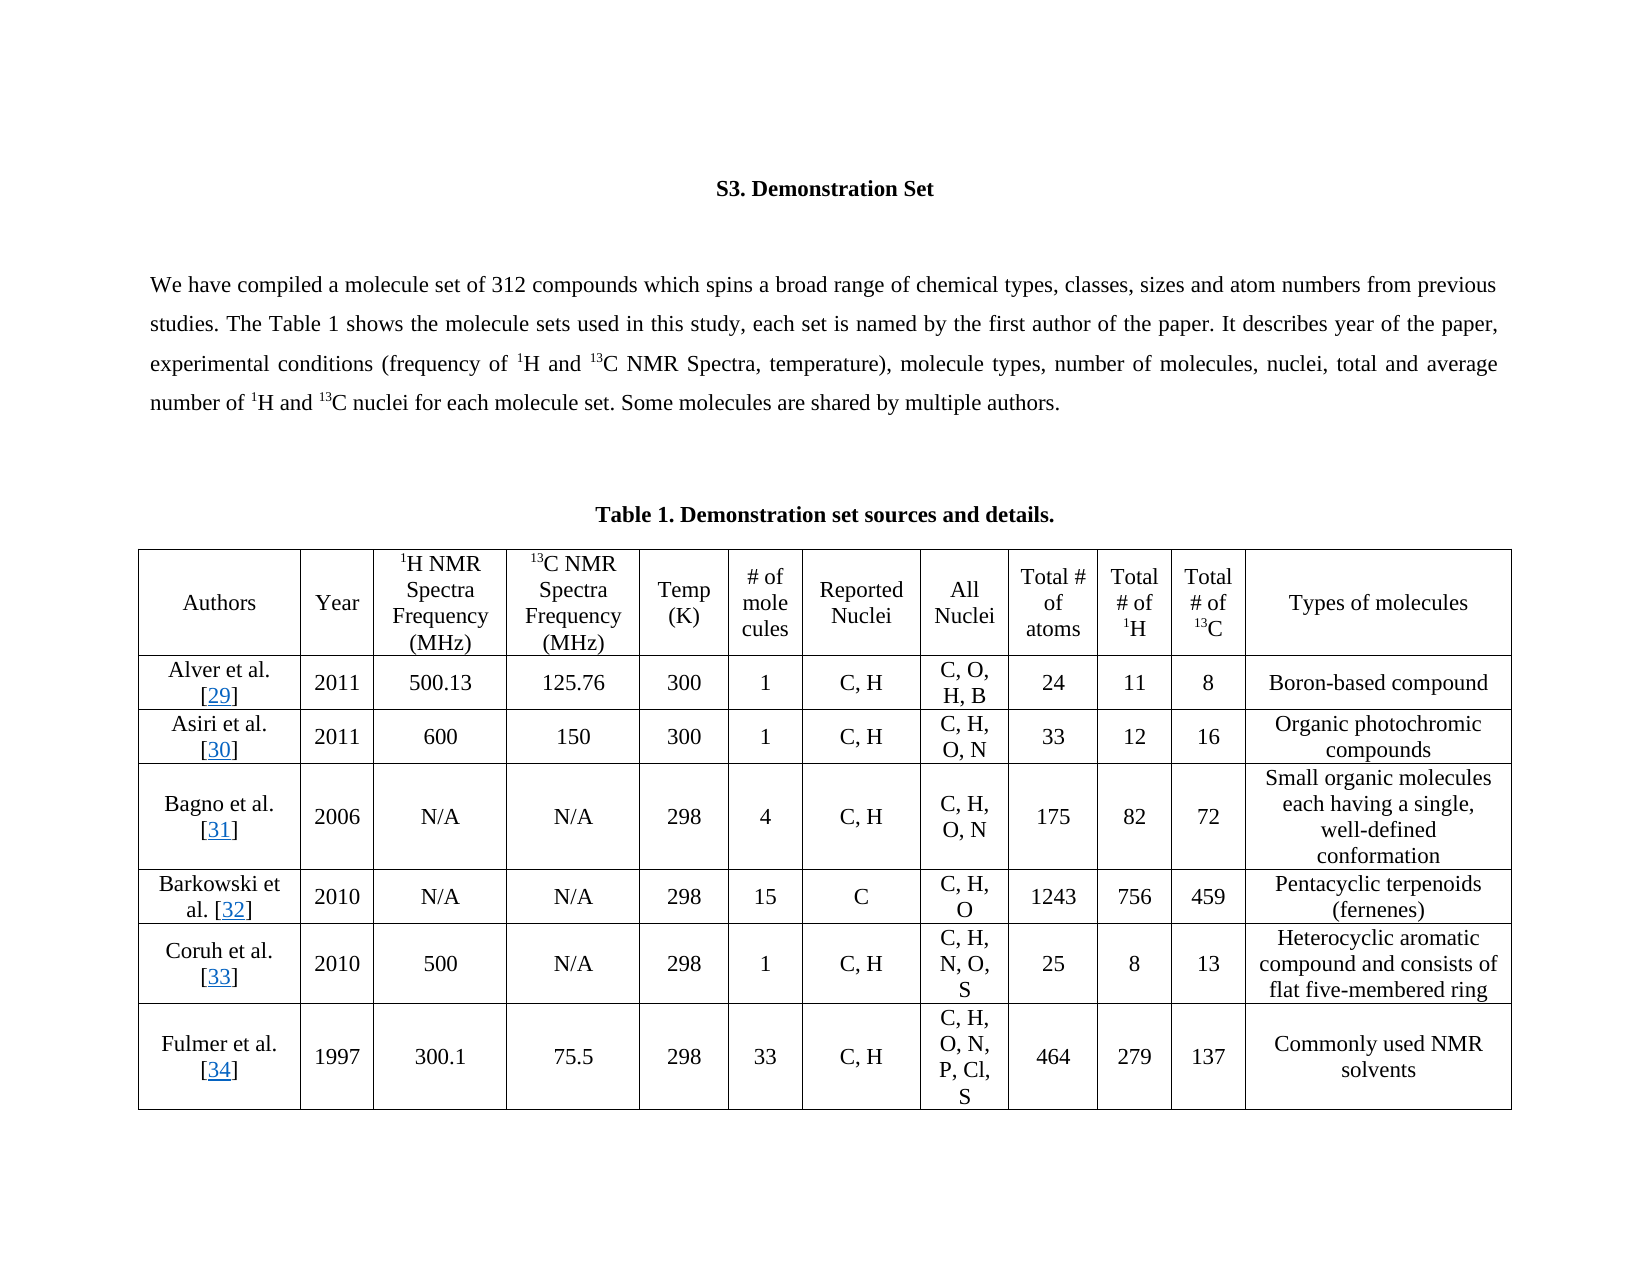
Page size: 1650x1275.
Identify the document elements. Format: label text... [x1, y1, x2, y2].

table_cell Coruh et al. [33] [139, 924, 300, 1003]
table_cell N/A [507, 764, 639, 869]
table_cell 75.5 [507, 1004, 639, 1109]
table_cell 12 [1098, 710, 1171, 762]
table_cell N/A [374, 870, 506, 923]
text We have compiled a molecule set of 312 compounds which spins a broad range of chemical types, classes, sizes and atom numbers from previous studies. The Table 1 shows the molecule sets used in this study, each set is named by the first author of the paper. It describes year of the paper, experimental conditions (frequency of 1H and 13C NMR Spectra, temperature), molecule types, number of molecules, nuclei, total and average number of 1H and 13C nuclei for each molecule set. Some molecules are shared by multiple authors. [150, 271, 1500, 415]
table_cell Barkowski et al. [32] [139, 870, 300, 923]
table_header 1H NMR Spectra Frequency (MHz) [374, 550, 506, 655]
table_cell C, H [803, 710, 920, 762]
table_header Temp (K) [640, 550, 728, 655]
table_cell N/A [507, 924, 639, 1003]
table_cell 500 [374, 924, 506, 1003]
table_cell C, H, O, N [921, 764, 1008, 869]
table_cell Bagno et al. [31] [139, 764, 300, 869]
table_cell Organic photochromic compounds [1246, 710, 1511, 762]
table_cell Small organic molecules each having a single, well-defined conformation [1246, 764, 1511, 869]
table_cell 1 [729, 924, 802, 1003]
table_cell C, H [803, 764, 920, 869]
table_cell C, H [803, 656, 920, 709]
table_header Authors [139, 550, 300, 655]
table_cell 1 [729, 710, 802, 762]
table_cell 298 [640, 764, 728, 869]
table_cell C, H, O, N, P, Cl, S [921, 1004, 1008, 1109]
table_cell 33 [729, 1004, 802, 1109]
text Table 1. Demonstration set sources and details. [150, 501, 1500, 528]
subtitle S3. Demonstration Set [150, 175, 1500, 201]
table_cell Fulmer et al. [34] [139, 1004, 300, 1109]
table_cell C, O, H, B [921, 656, 1008, 709]
table_cell N/A [374, 764, 506, 869]
table_cell C, H [803, 1004, 920, 1109]
table_cell 756 [1098, 870, 1171, 923]
table_cell 15 [729, 870, 802, 923]
table_header Total # of 1H [1098, 550, 1171, 655]
table_cell 464 [1009, 1004, 1097, 1109]
table_cell 33 [1009, 710, 1097, 762]
table_header Total # of 13C [1172, 550, 1245, 655]
table_header 13C NMR Spectra Frequency (MHz) [507, 550, 639, 655]
table_cell 4 [729, 764, 802, 869]
table_cell Asiri et al. [30] [139, 710, 300, 762]
table_cell Pentacyclic terpenoids (fernenes) [1246, 870, 1511, 923]
table_cell 11 [1098, 656, 1171, 709]
table_cell 82 [1098, 764, 1171, 869]
table_cell 500.13 [374, 656, 506, 709]
table_header Types of molecules [1246, 550, 1511, 655]
table_cell Heterocyclic aromatic compound and consists of flat five-membered ring [1246, 924, 1511, 1003]
table_cell 8 [1172, 656, 1245, 709]
table_cell 24 [1009, 656, 1097, 709]
table_cell 125.76 [507, 656, 639, 709]
table_header Total # of atoms [1009, 550, 1097, 655]
table_cell 459 [1172, 870, 1245, 923]
table_cell 300.1 [374, 1004, 506, 1109]
table_cell 2010 [301, 870, 373, 923]
table_cell 137 [1172, 1004, 1245, 1109]
table_cell 1 [729, 656, 802, 709]
table_cell 16 [1172, 710, 1245, 762]
table_cell 72 [1172, 764, 1245, 869]
table_cell Boron-based compound [1246, 656, 1511, 709]
table_cell 1997 [301, 1004, 373, 1109]
table_header # of molecules [729, 550, 802, 655]
table_header Year [301, 550, 373, 655]
table_cell 13 [1172, 924, 1245, 1003]
table_cell N/A [507, 870, 639, 923]
table_cell Commonly used NMR solvents [1246, 1004, 1511, 1109]
table_cell 150 [507, 710, 639, 762]
table_cell 1243 [1009, 870, 1097, 923]
table_cell 8 [1098, 924, 1171, 1003]
table_header All Nuclei [921, 550, 1008, 655]
table_cell C [803, 870, 920, 923]
table_cell 279 [1098, 1004, 1171, 1109]
table_cell C, H, N, O, S [921, 924, 1008, 1003]
table_cell 2011 [301, 656, 373, 709]
table_cell 300 [640, 656, 728, 709]
table_header Reported Nuclei [803, 550, 920, 655]
table_cell C, H, O, N [921, 710, 1008, 762]
table_cell 2006 [301, 764, 373, 869]
table_cell 298 [640, 870, 728, 923]
table_cell Alver et al. [29] [139, 656, 300, 709]
table_cell 300 [640, 710, 728, 762]
table_cell 25 [1009, 924, 1097, 1003]
table_cell 175 [1009, 764, 1097, 869]
table_cell 2011 [301, 710, 373, 762]
table_cell C, H [803, 924, 920, 1003]
table_cell 298 [640, 924, 728, 1003]
table_cell 298 [640, 1004, 728, 1109]
table_cell 600 [374, 710, 506, 762]
table_cell C, H, O [921, 870, 1008, 923]
table_cell 2010 [301, 924, 373, 1003]
